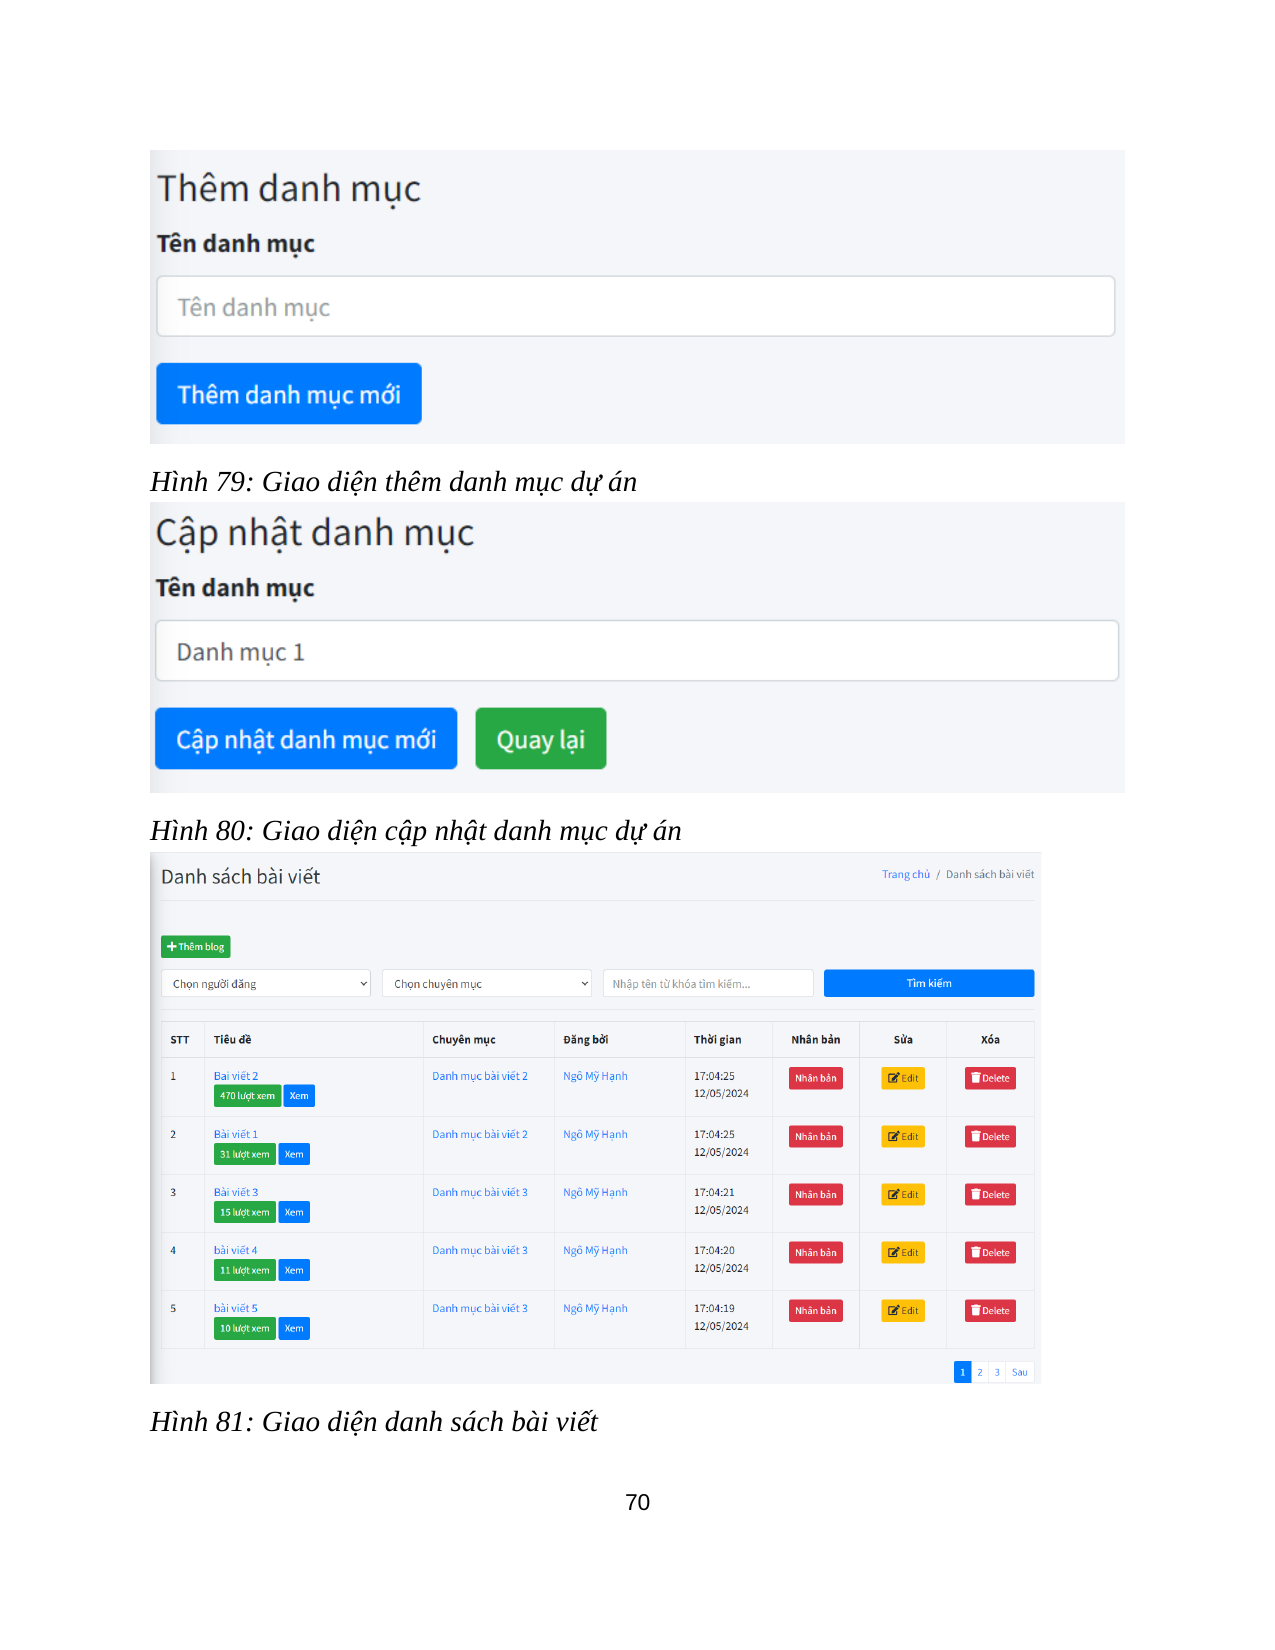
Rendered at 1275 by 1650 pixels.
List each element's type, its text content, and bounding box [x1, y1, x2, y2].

subtitle Hình 81: Giao diện danh sách bài viết [150, 1404, 1125, 1438]
subtitle Hình 79: Giao diện thêm danh mục dự án [150, 464, 1125, 498]
subtitle Hình 80: Giao diện cập nhật danh mục dự án [150, 813, 1125, 847]
picture [150, 150, 1125, 444]
picture [150, 852, 1042, 1384]
picture [150, 502, 1125, 793]
